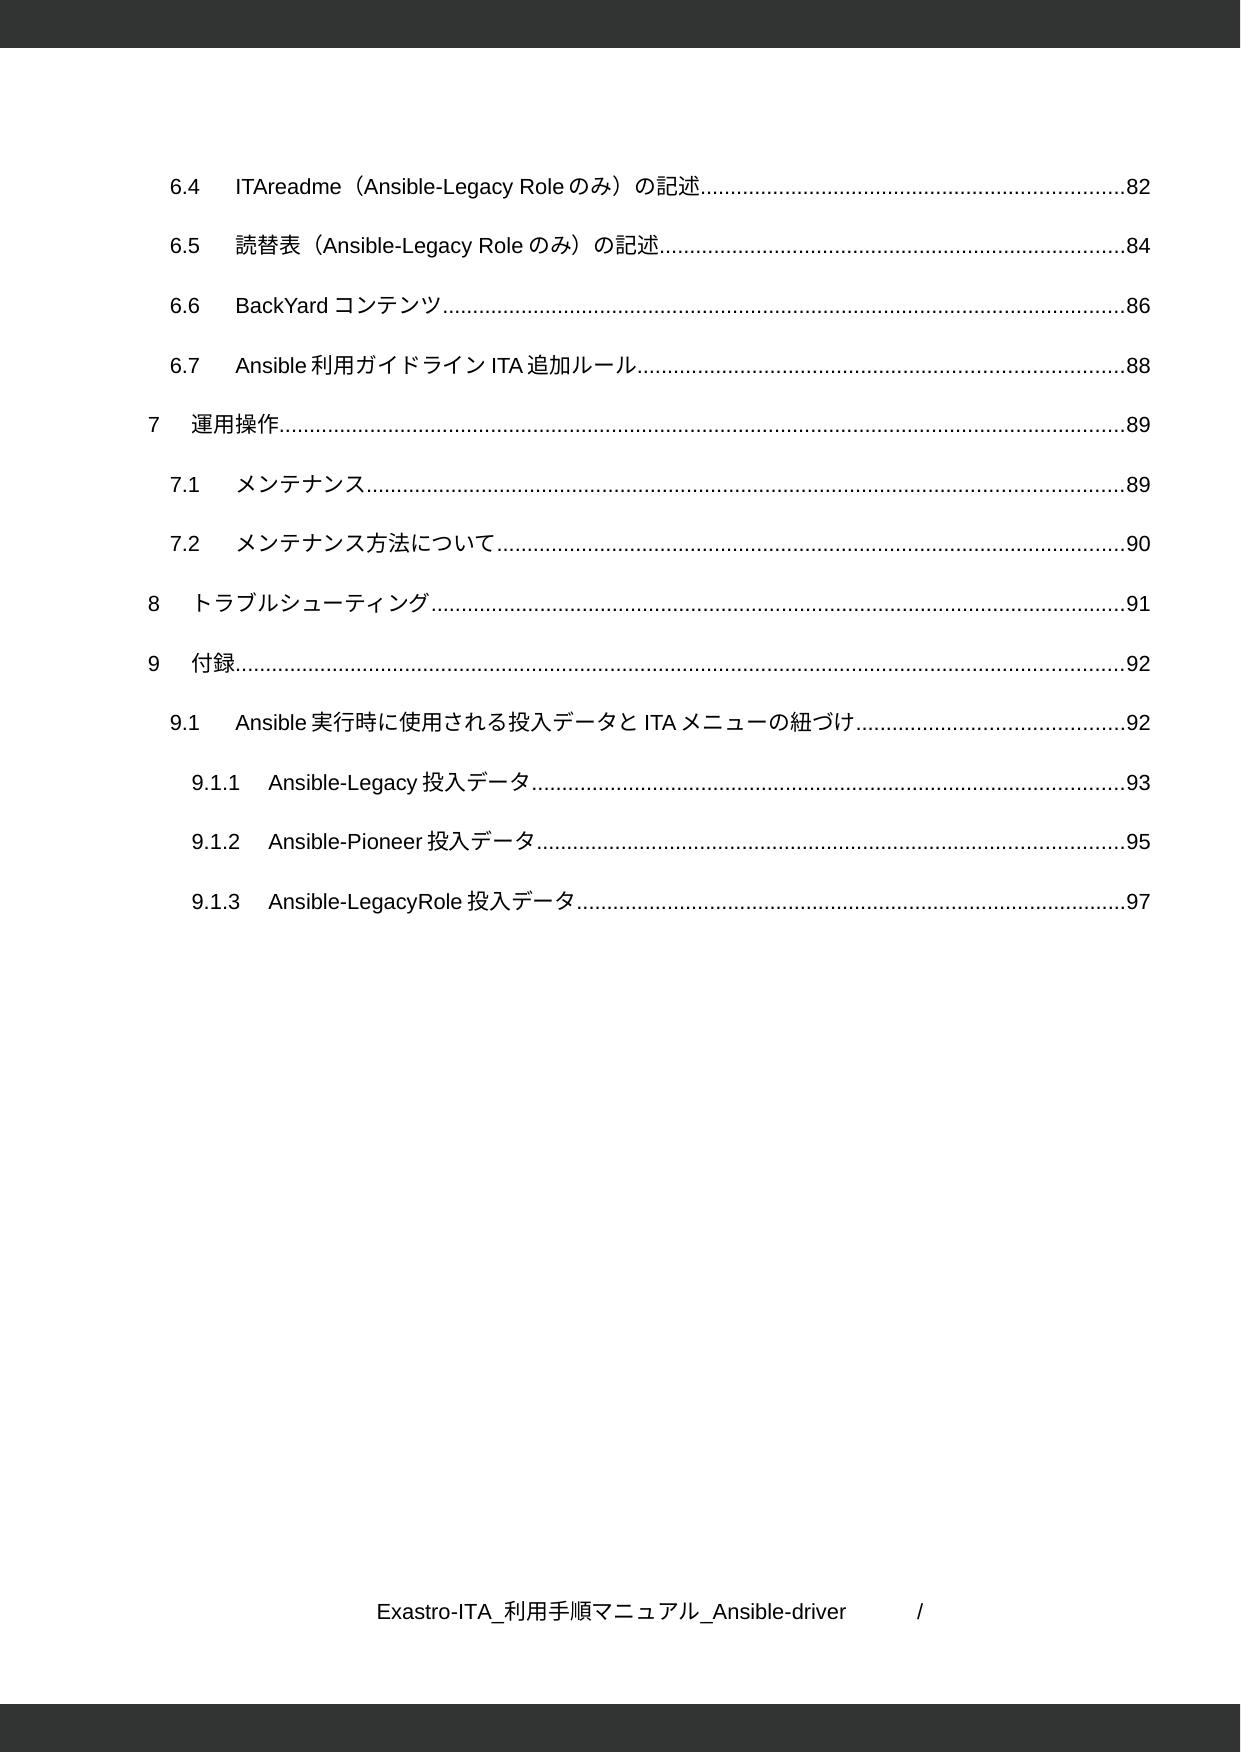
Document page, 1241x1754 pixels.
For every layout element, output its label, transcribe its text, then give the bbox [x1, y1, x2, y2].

text 9.1.1 Ansible-Legacy投入データ 93 [191, 751, 1152, 810]
text 8 トラブルシューティング 91 [148, 572, 1152, 632]
picture [0, 1704, 1241, 1752]
text 7 運用操作 89 [148, 393, 1152, 453]
text 9.1.2 Ansible-Pioneer投入データ 95 [191, 810, 1152, 870]
picture [0, 0, 1241, 48]
text 6.5 読替表（Ansible-Legacy Roleのみ）の記述 84 [169, 214, 1152, 274]
text 7.2 メンテナンス方法について 90 [169, 512, 1152, 572]
text 6.6 BackYardコンテンツ 86 [169, 274, 1152, 334]
text 9 付録 92 [148, 632, 1152, 691]
text 6.7 Ansible利用ガイドラインITA追加ルール 88 [169, 334, 1152, 393]
text 9.1 Ansible実行時に使用される投入データとITAメニューの紐づけ 92 [169, 691, 1152, 751]
text 7.1 メンテナンス 89 [169, 453, 1152, 512]
text 6.4 ITAreadme（Ansible-Legacy Roleのみ）の記述 82 [169, 155, 1152, 214]
text 9.1.3 Ansible-LegacyRole投入データ 97 [191, 870, 1152, 929]
